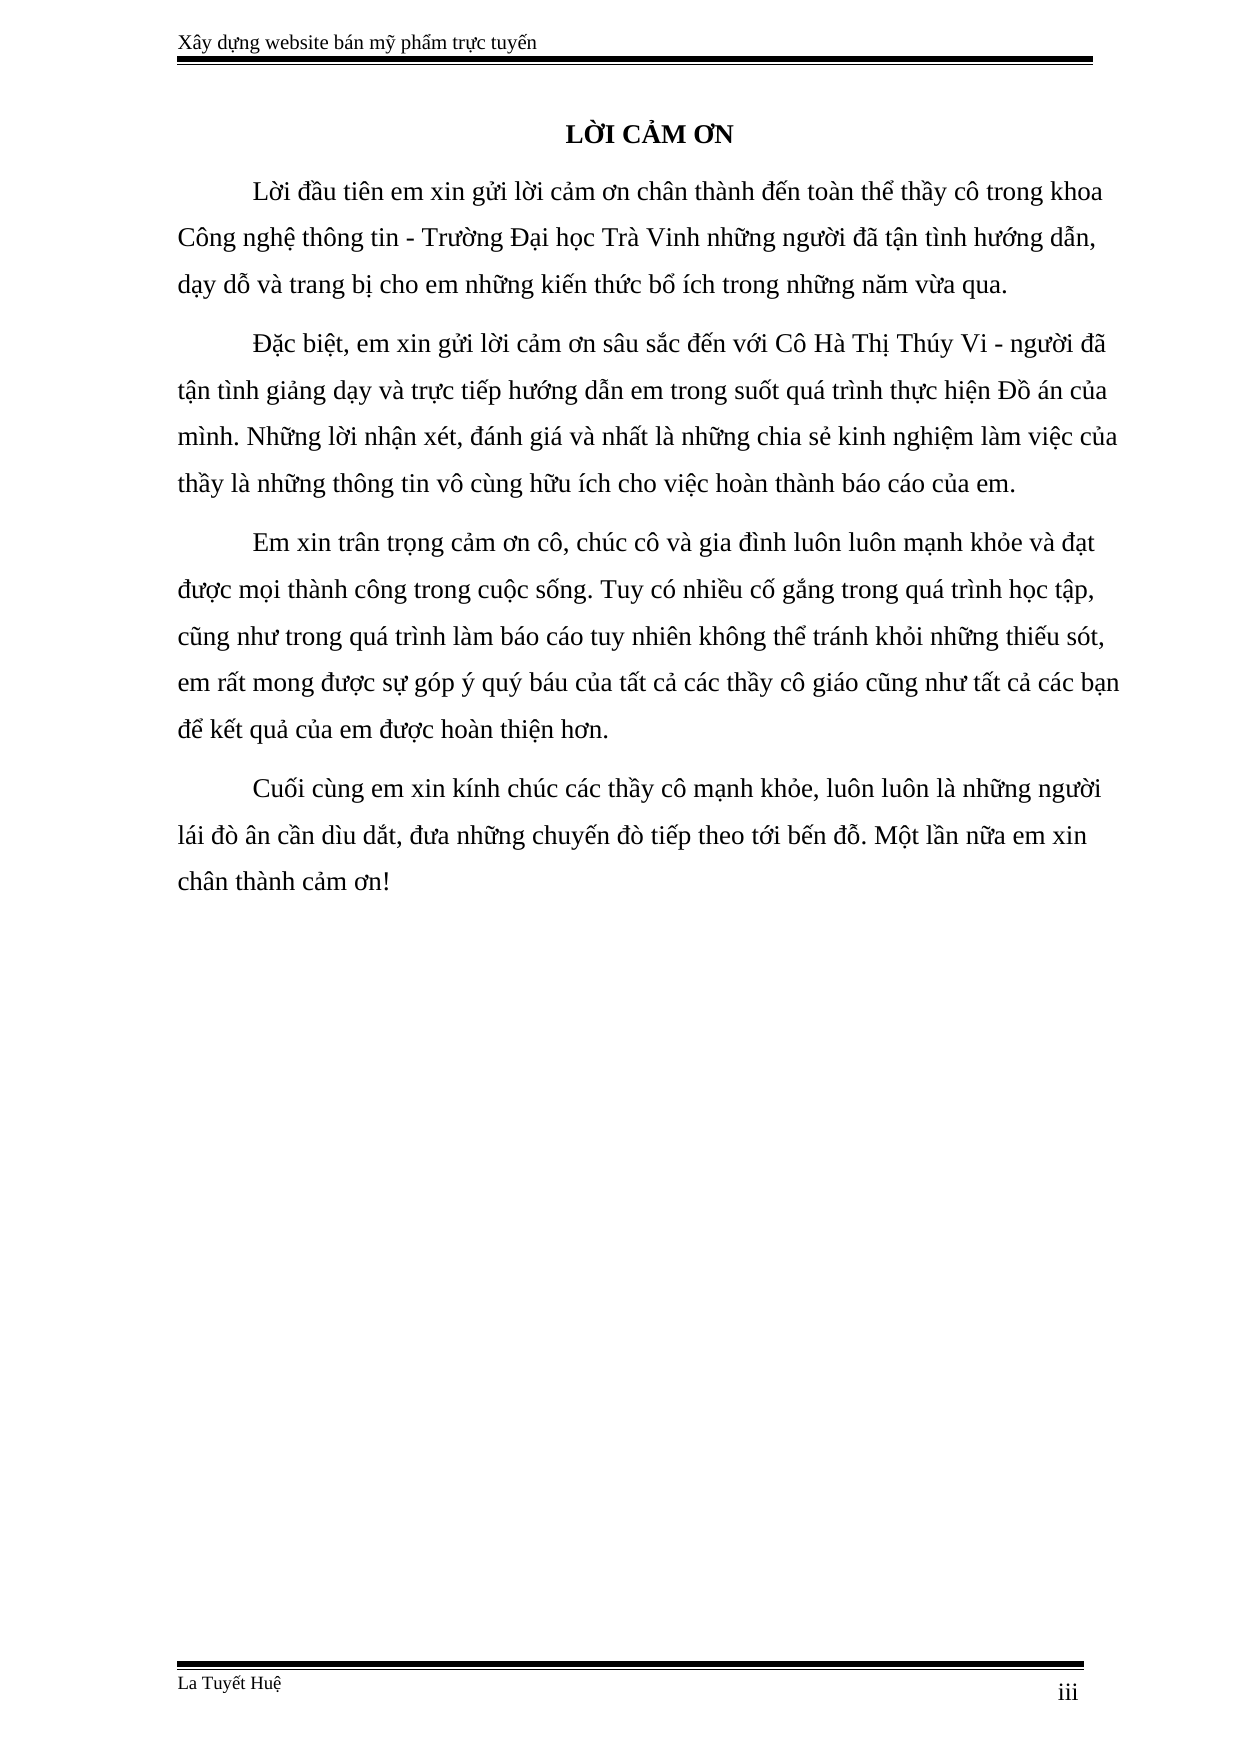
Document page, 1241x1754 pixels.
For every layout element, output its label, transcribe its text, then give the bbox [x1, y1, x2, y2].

text Cuối cùng em xin kính chúc các thầy cô mạnh khỏe, luôn luôn là những người lái đò ân cần dìu dắt, đưa những chuyến đò tiếp theo tới bến đỗ. Một lần nữa em xin chân thành cảm ơn! [177, 772, 1122, 897]
text Đặc biệt, em xin gửi lời cảm ơn sâu sắc đến với Cô Hà Thị Thúy Vi - người đã tận tình giảng dạy và trực tiếp hướng dẫn em trong suốt quá trình thực hiện Đồ án của mình. Những lời nhận xét, đánh giá và nhất là những chia sẻ kinh nghiệm làm việc của thầy là những thông tin vô cùng hữu ích cho việc hoàn thành báo cáo của em. [177, 327, 1122, 498]
text LỜI CẢM ƠN [177, 118, 1122, 149]
text Lời đầu tiên em xin gửi lời cảm ơn chân thành đến toàn thể thầy cô trong khoa Công nghệ thông tin - Trường Đại học Trà Vinh những người đã tận tình hướng dẫn, dạy dỗ và trang bị cho em những kiến thức bổ ích trong những năm vừa qua. [177, 175, 1122, 299]
text Em xin trân trọng cảm ơn cô, chúc cô và gia đình luôn luôn mạnh khỏe và đạt được mọi thành công trong cuộc sống. Tuy có nhiều cố gắng trong quá trình học tập, cũng như trong quá trình làm báo cáo tuy nhiên không thể tránh khỏi những thiếu sót, em rất mong được sự góp ý quý báu của tất cả các thầy cô giáo cũng như tất cả các bạn để kết quả của em được hoàn thiện hơn. [177, 526, 1122, 744]
